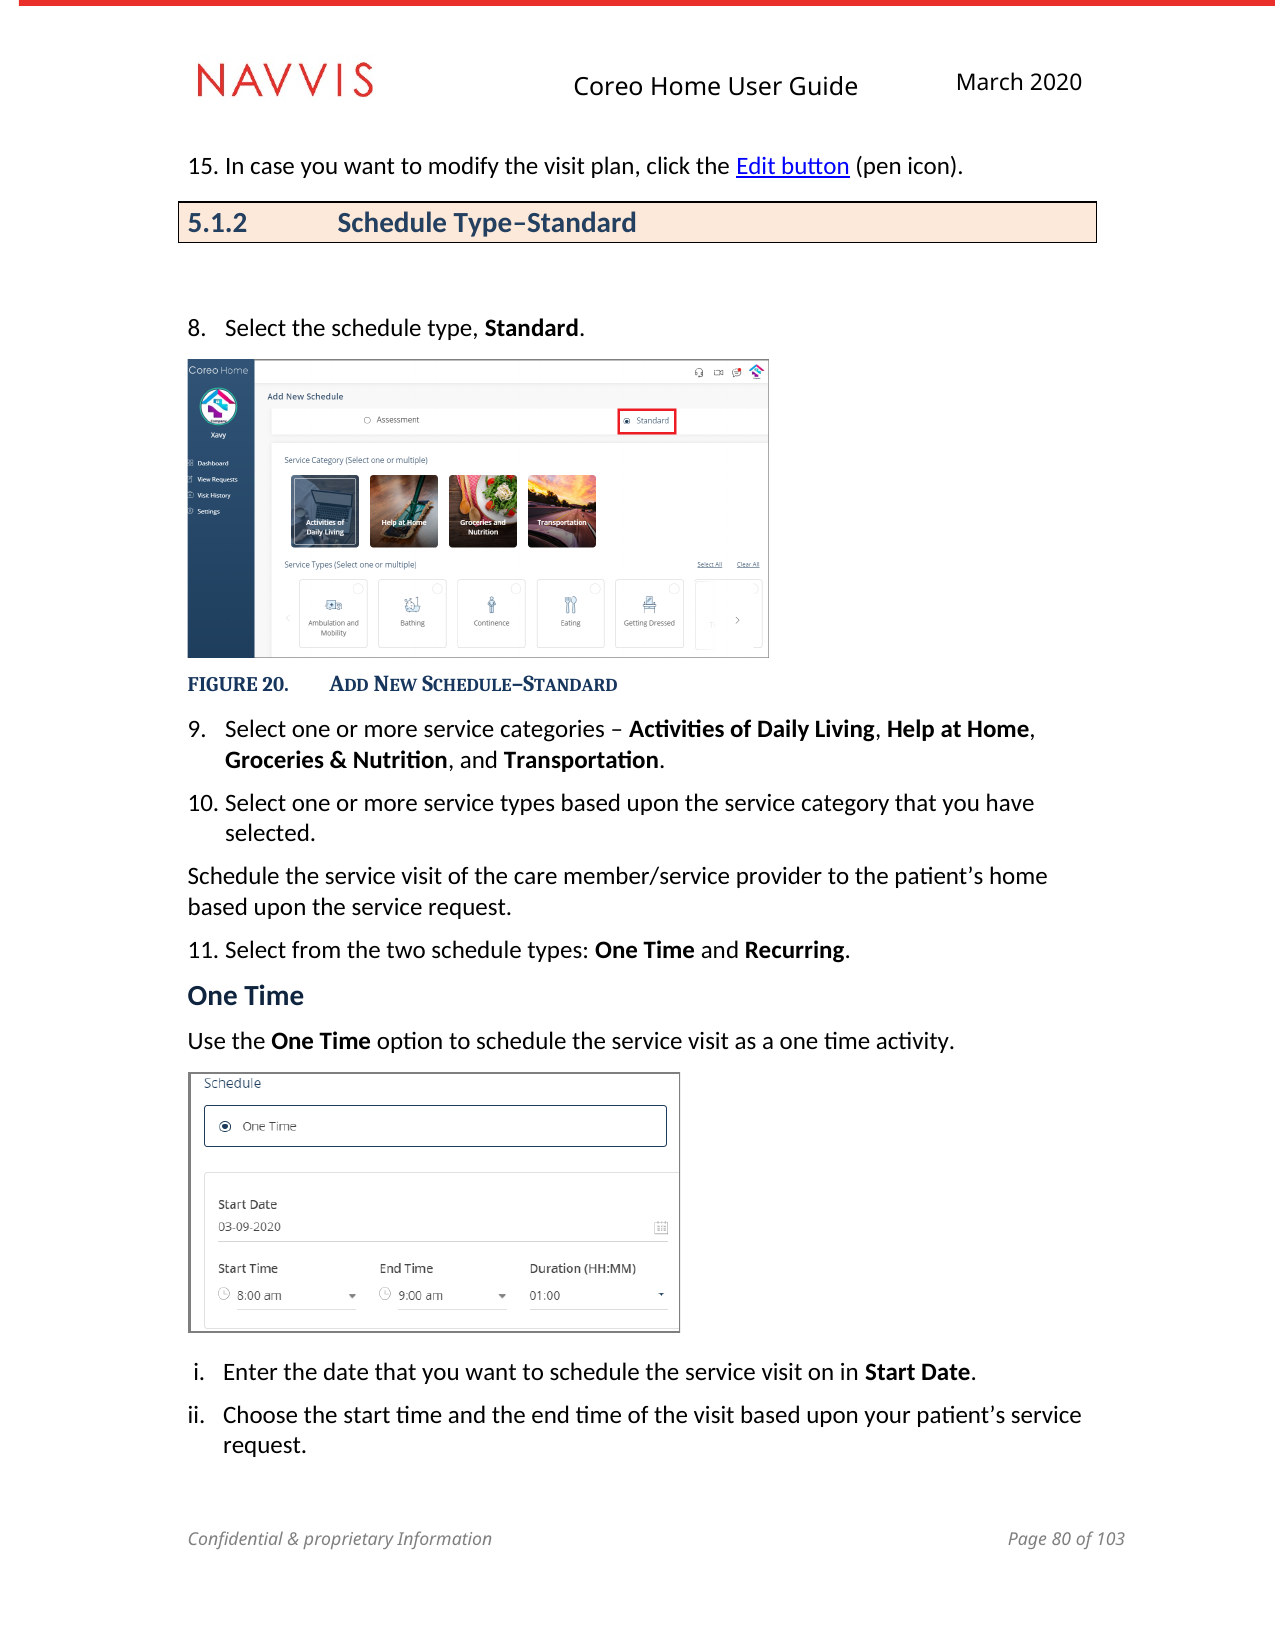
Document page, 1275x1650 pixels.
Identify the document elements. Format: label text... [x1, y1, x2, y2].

subtitle One Time [187, 977, 1087, 1012]
list Select one or more service types based upon the service category that you have selected. [187, 787, 1087, 848]
picture [187, 1072, 680, 1333]
list Select the schedule type, Standard. [187, 312, 1087, 343]
list Select from the two schedule types: One Time and Recurring. [187, 934, 1087, 964]
text Schedule the service visit of the care member/service provider to the patient’s home based upon the service request. [187, 860, 1087, 921]
subtitle Schedule Type–Standard [179, 203, 1096, 242]
list Use the One Time option to schedule the service visit as a one time activity. [187, 1025, 1087, 1056]
picture [187, 359, 769, 658]
text Add New Schedule–Standard [187, 671, 1087, 697]
list Choose the start time and the end time of the visit based upon your patient’s service request. [205, 1399, 1087, 1460]
list Select one or more service categories – Activities of Daily Living, Help at Home, Groceries & Nutrition, and Transportation. [187, 713, 1087, 774]
list Enter the date that you want to schedule the service visit on in Start Date. [205, 1356, 1087, 1386]
list In case you want to modify the visit plan, click the Edit button (pen icon). [187, 150, 1087, 181]
picture [187, 55, 383, 104]
